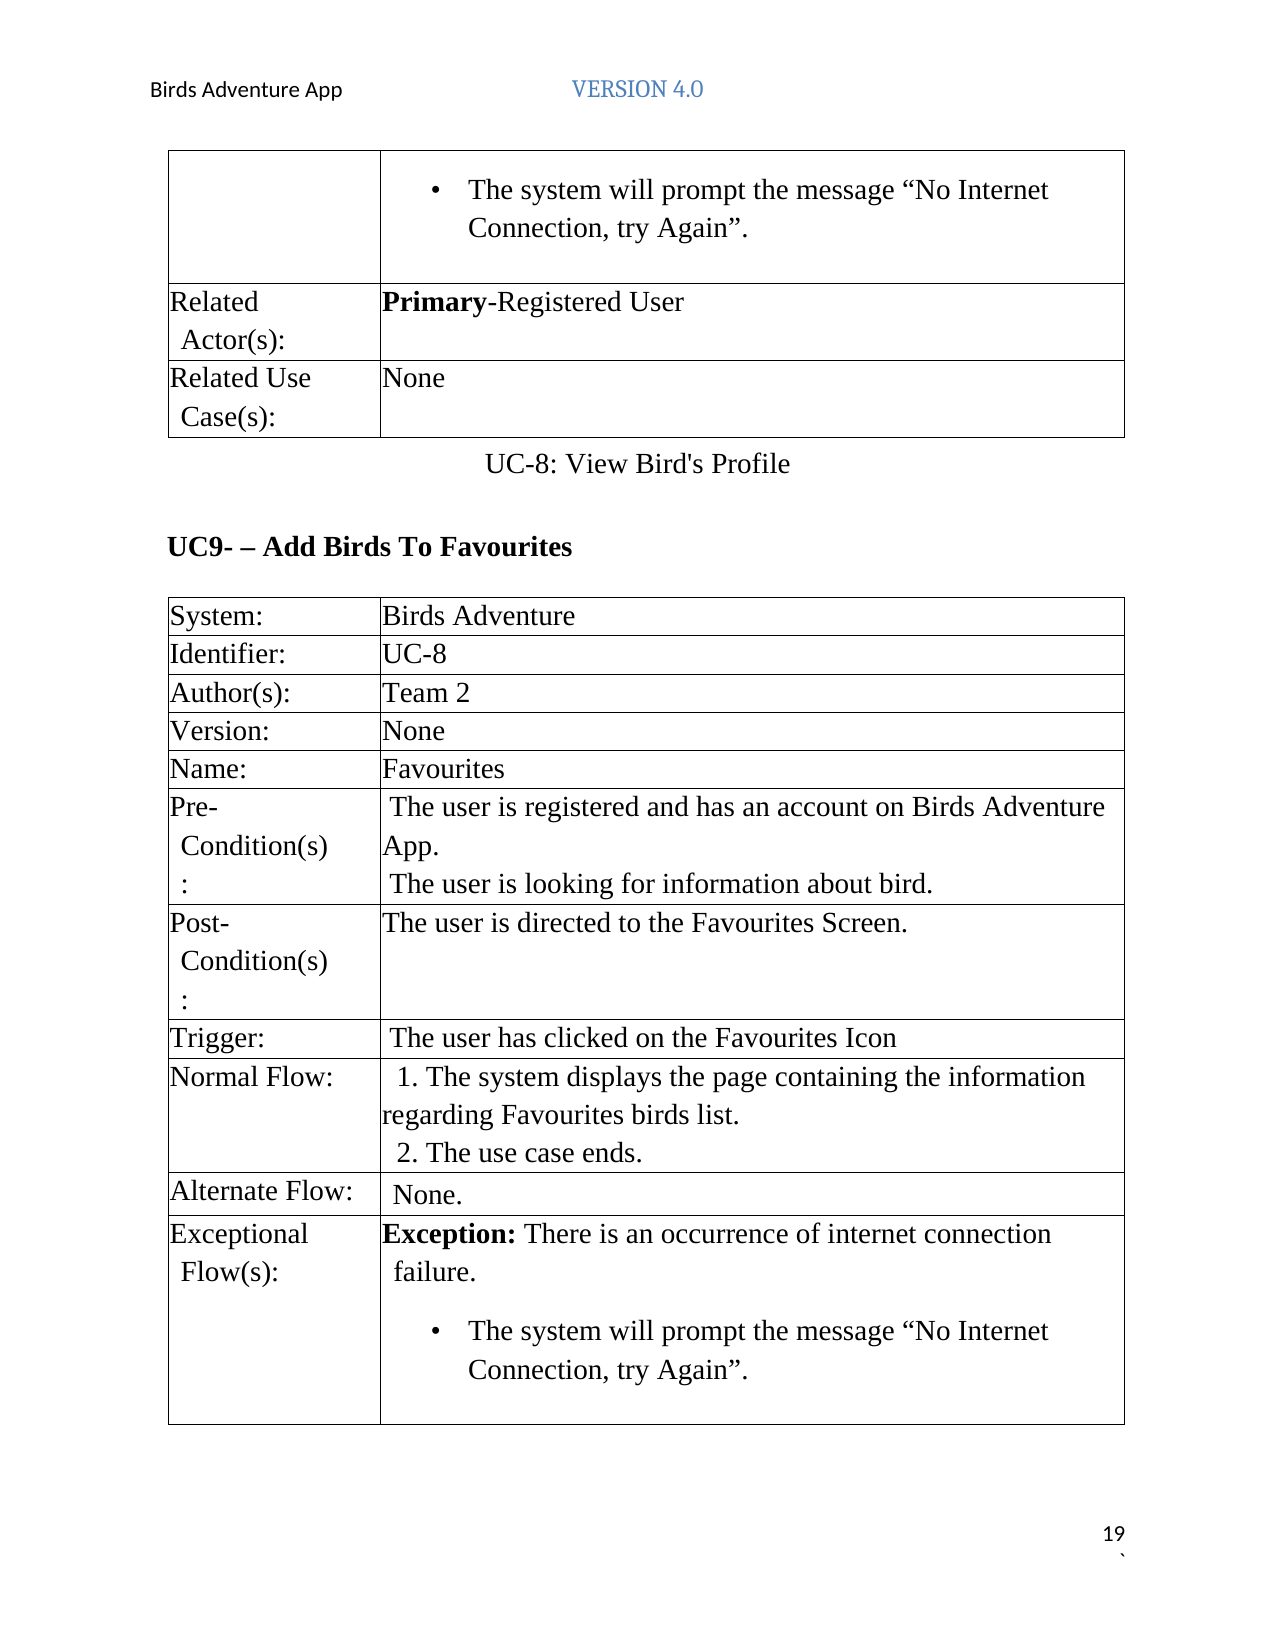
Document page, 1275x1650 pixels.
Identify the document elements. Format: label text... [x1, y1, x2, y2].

text UC-8: View Bird's Profile [150, 446, 1125, 479]
table_cell None [381, 361, 1124, 437]
table_cell UC-8 [381, 636, 1124, 674]
table_cell Pre- Condition(s): [169, 789, 380, 904]
table_header Birds Adventure [381, 598, 1124, 635]
table_cell Team 2 [381, 675, 1124, 712]
table_cell None [381, 713, 1124, 750]
table_cell Trigger: [169, 1020, 380, 1058]
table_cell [169, 151, 380, 283]
table_cell Normal Flow: [169, 1059, 380, 1172]
table_cell Alternate Flow: [169, 1173, 380, 1215]
table_cell Primary-Registered User [381, 284, 1124, 359]
table_cell None. [381, 1173, 1124, 1215]
table_cell The user is directed to the Favourites Screen. [381, 905, 1124, 1019]
table_cell The user is registered and has an account on Birds Adventure App. The user is looking for information about bird. [381, 789, 1124, 904]
table_cell Exception: There is an occurrence of internet connection failure. The system will prompt the message “No Internet Connection, try Again”. [381, 1216, 1124, 1424]
table_cell Favourites [381, 751, 1124, 788]
table_cell Exceptional Flow(s): [169, 1216, 380, 1424]
table_cell Post- Condition(s): [169, 905, 380, 1019]
table_cell Name: [169, 751, 380, 788]
table_cell Related Use Case(s): [169, 361, 380, 437]
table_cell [381, 151, 1124, 283]
table_cell The user has clicked on the Favourites Icon [381, 1020, 1124, 1058]
table_cell Related Actor(s): [169, 284, 380, 359]
table_cell Version: [169, 713, 380, 750]
table_cell Identifier: [169, 636, 380, 674]
text UC9- – Add Birds To Favourites [167, 529, 1125, 563]
table_cell Author(s): [169, 675, 380, 712]
table_header System: [169, 598, 380, 635]
table_cell 1. The system displays the page containing the information regarding Favourites birds list. 2. The use case ends. [381, 1059, 1124, 1172]
